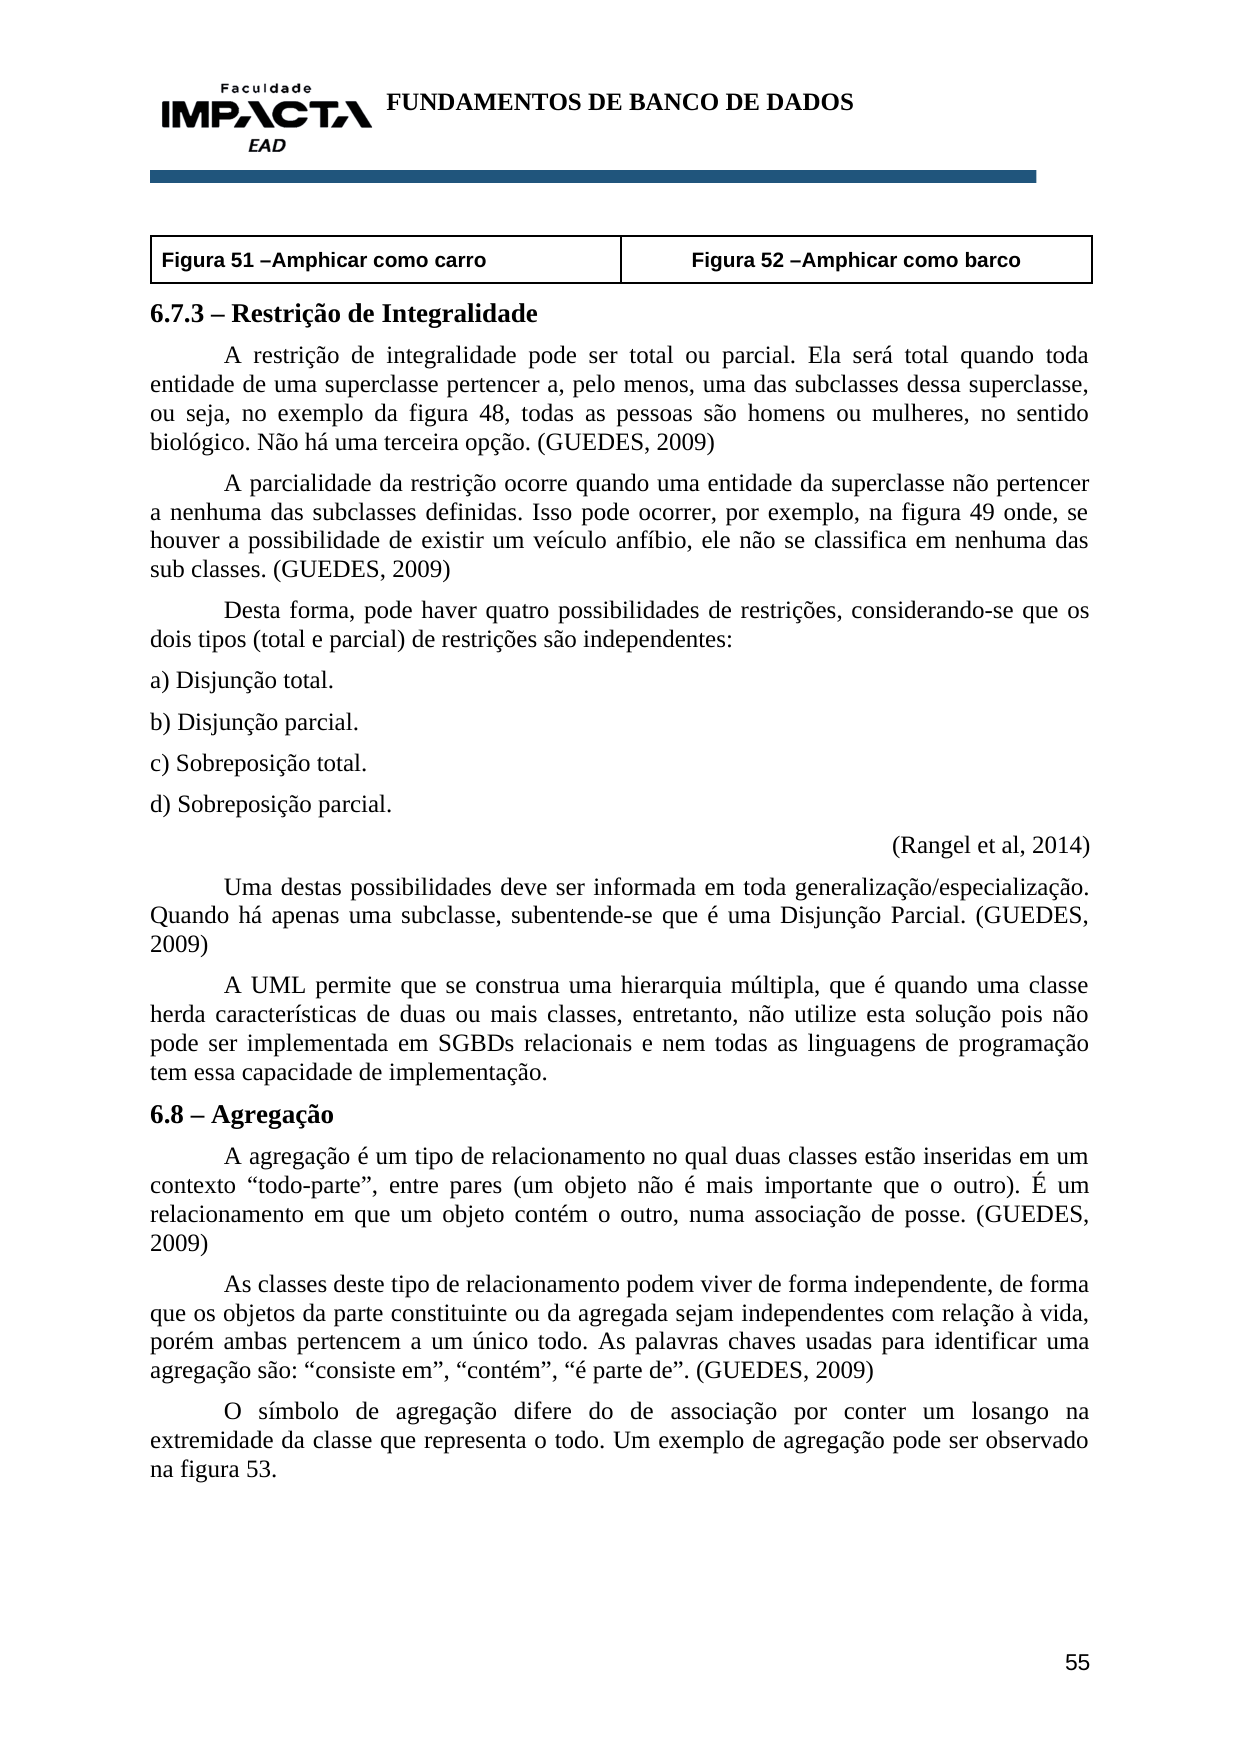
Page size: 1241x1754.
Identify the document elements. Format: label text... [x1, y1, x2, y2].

text 6.7.3 – Restrição de Integralidade [150, 297, 1090, 328]
table_cell Figura 52 –Amphicar como barco [622, 237, 1091, 282]
text Uma destas possibilidades deve ser informada em toda generalização/especialização. Quando há apenas uma subclasse, subentende-se que é uma Disjunção Parcial. (GUEDES, 2009) [150, 872, 1090, 958]
text b) Disjunção parcial. [150, 707, 1090, 735]
text 6.8 – Agregação [150, 1098, 1090, 1129]
text d) Sobreposição parcial. [150, 789, 1090, 818]
table_cell Figura 51 –Amphicar como carro [152, 237, 620, 282]
picture [150, 75, 379, 161]
text a) Disjunção total. [150, 665, 1090, 694]
text A parcialidade da restrição ocorre quando uma entidade da superclasse não pertencer a nenhuma das subclasses definidas. Isso pode ocorrer, por exemplo, na figura 49 onde, se houver a possibilidade de existir um veículo anfíbio, ele não se classifica em nenhuma das sub classes. (GUEDES, 2009) [150, 468, 1090, 583]
text A restrição de integralidade pode ser total ou parcial. Ela será total quando toda entidade de uma superclasse pertencer a, pelo menos, uma das subclasses dessa superclasse, ou seja, no exemplo da figura 48, todas as pessoas são homens ou mulheres, no sentido biológico. Não há uma terceira opção. (GUEDES, 2009) [150, 340, 1090, 455]
text As classes deste tipo de relacionamento podem viver de forma independente, de forma que os objetos da parte constituinte ou da agregada sejam independentes com relação à vida, porém ambas pertencem a um único todo. As palavras chaves usadas para identificar uma agregação são: “consiste em”, “contém”, “é parte de”. (GUEDES, 2009) [150, 1269, 1090, 1384]
text A UML permite que se construa uma hierarquia múltipla, que é quando uma classe herda características de duas ou mais classes, entretanto, não utilize esta solução pois não pode ser implementada em SGBDs relacionais e nem todas as linguagens de programação tem essa capacidade de implementação. [150, 970, 1090, 1085]
text (Rangel et al, 2014) [150, 830, 1090, 859]
text A agregação é um tipo de relacionamento no qual duas classes estão inseridas em um contexto “todo-parte”, entre pares (um objeto não é mais importante que o outro). É um relacionamento em que um objeto contém o outro, numa associação de posse. (GUEDES, 2009) [150, 1141, 1090, 1256]
text O símbolo de agregação difere do de associação por conter um losango na extremidade da classe que representa o todo. Um exemplo de agregação pode ser observado na figura 53. [150, 1396, 1090, 1483]
picture [150, 170, 1037, 183]
text c) Sobreposição total. [150, 748, 1090, 777]
text Desta forma, pode haver quatro possibilidades de restrições, considerando-se que os dois tipos (total e parcial) de restrições são independentes: [150, 595, 1090, 653]
